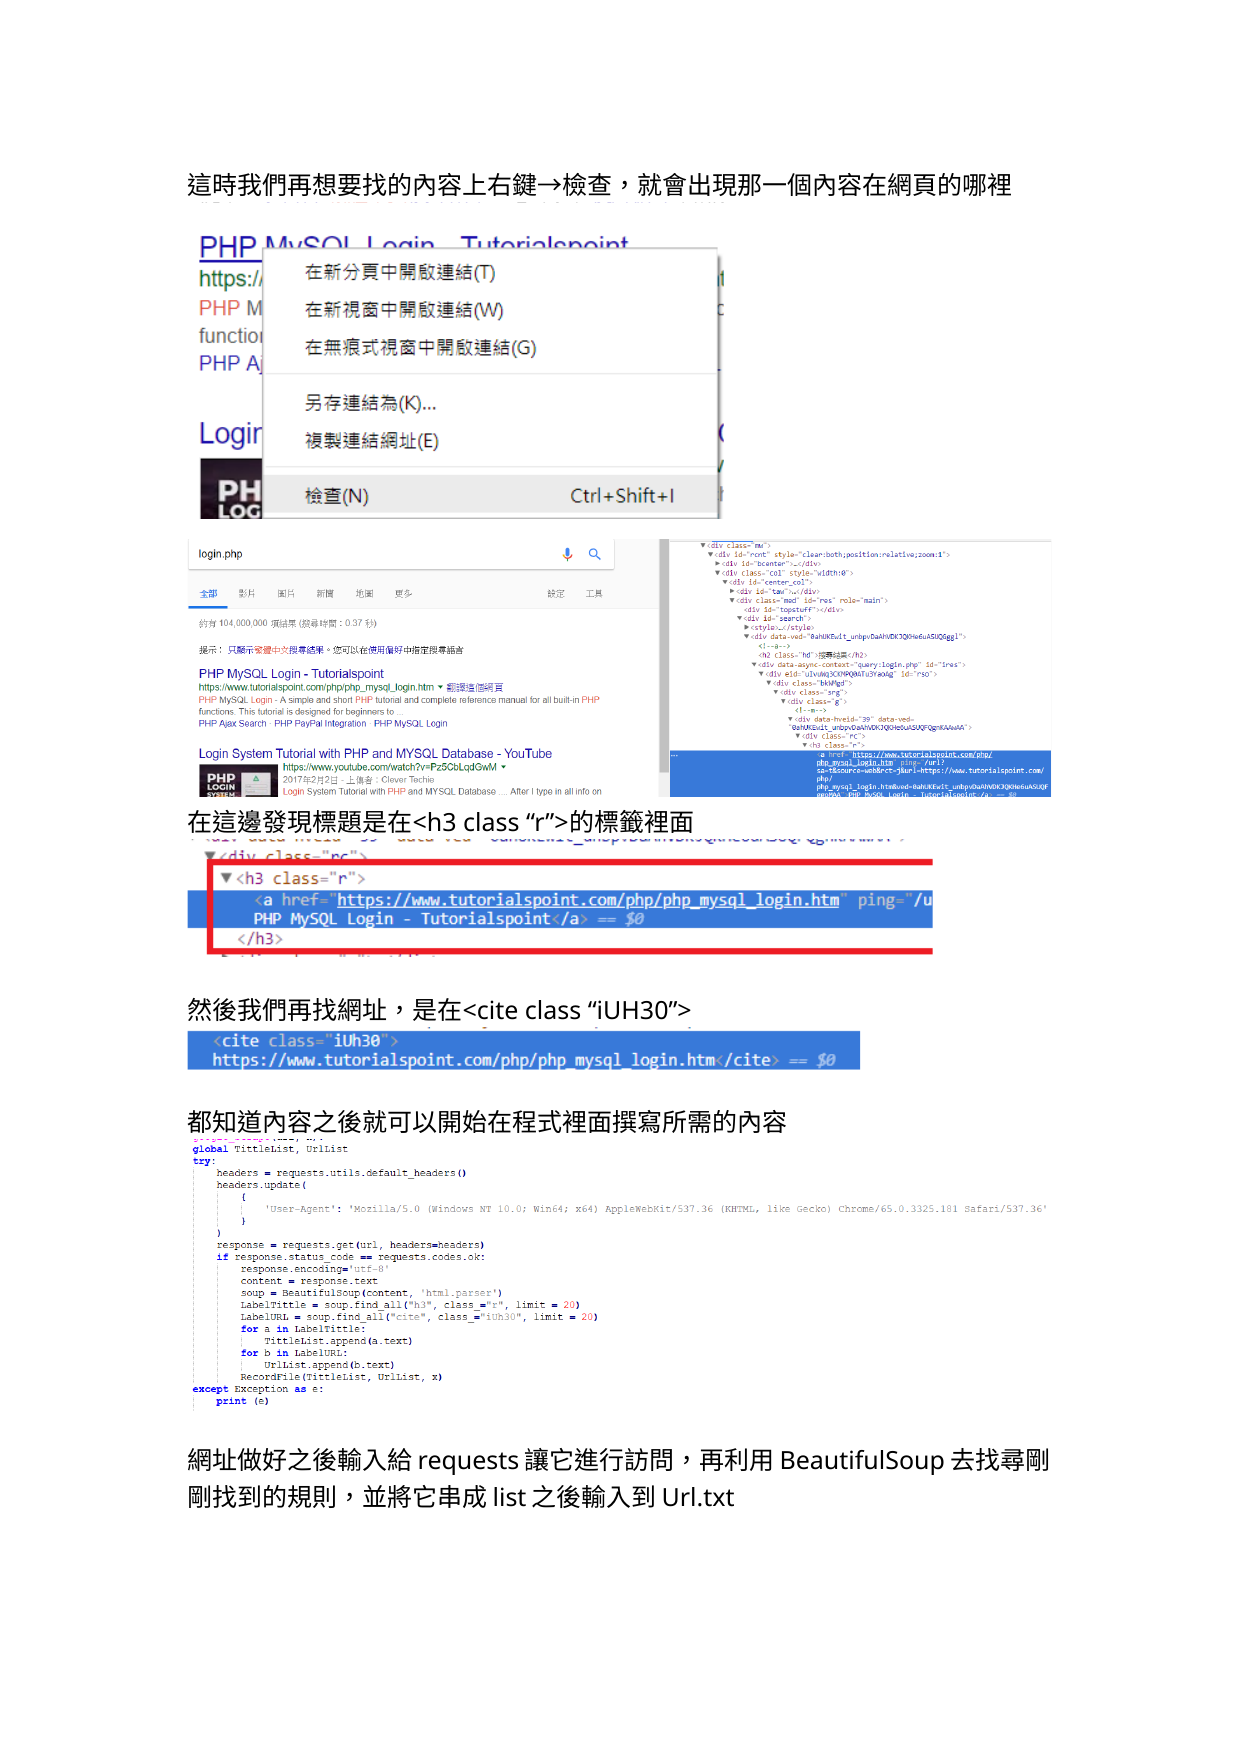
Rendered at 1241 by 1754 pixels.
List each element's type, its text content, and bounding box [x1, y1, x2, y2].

text 都知道內容之後就可以開始在程式裡面撰寫所需的內容 [187, 1102, 1053, 1139]
picture [187, 539, 1052, 797]
picture [187, 202, 724, 519]
picture [187, 1027, 861, 1071]
picture [187, 839, 933, 957]
picture [187, 1139, 1053, 1411]
text 網址做好之後輸入給requests讓它進行訪問，再利用BeautifulSoup去找尋剛剛找到的規則，並將它串成list之後輸入到Url.txt [187, 1439, 1053, 1514]
text 然後我們再找網址，是在<cite class “iUH30”> [187, 989, 1053, 1027]
text 在這邊發現標題是在<h3 class “r”>的標籤裡面 [187, 802, 1053, 839]
